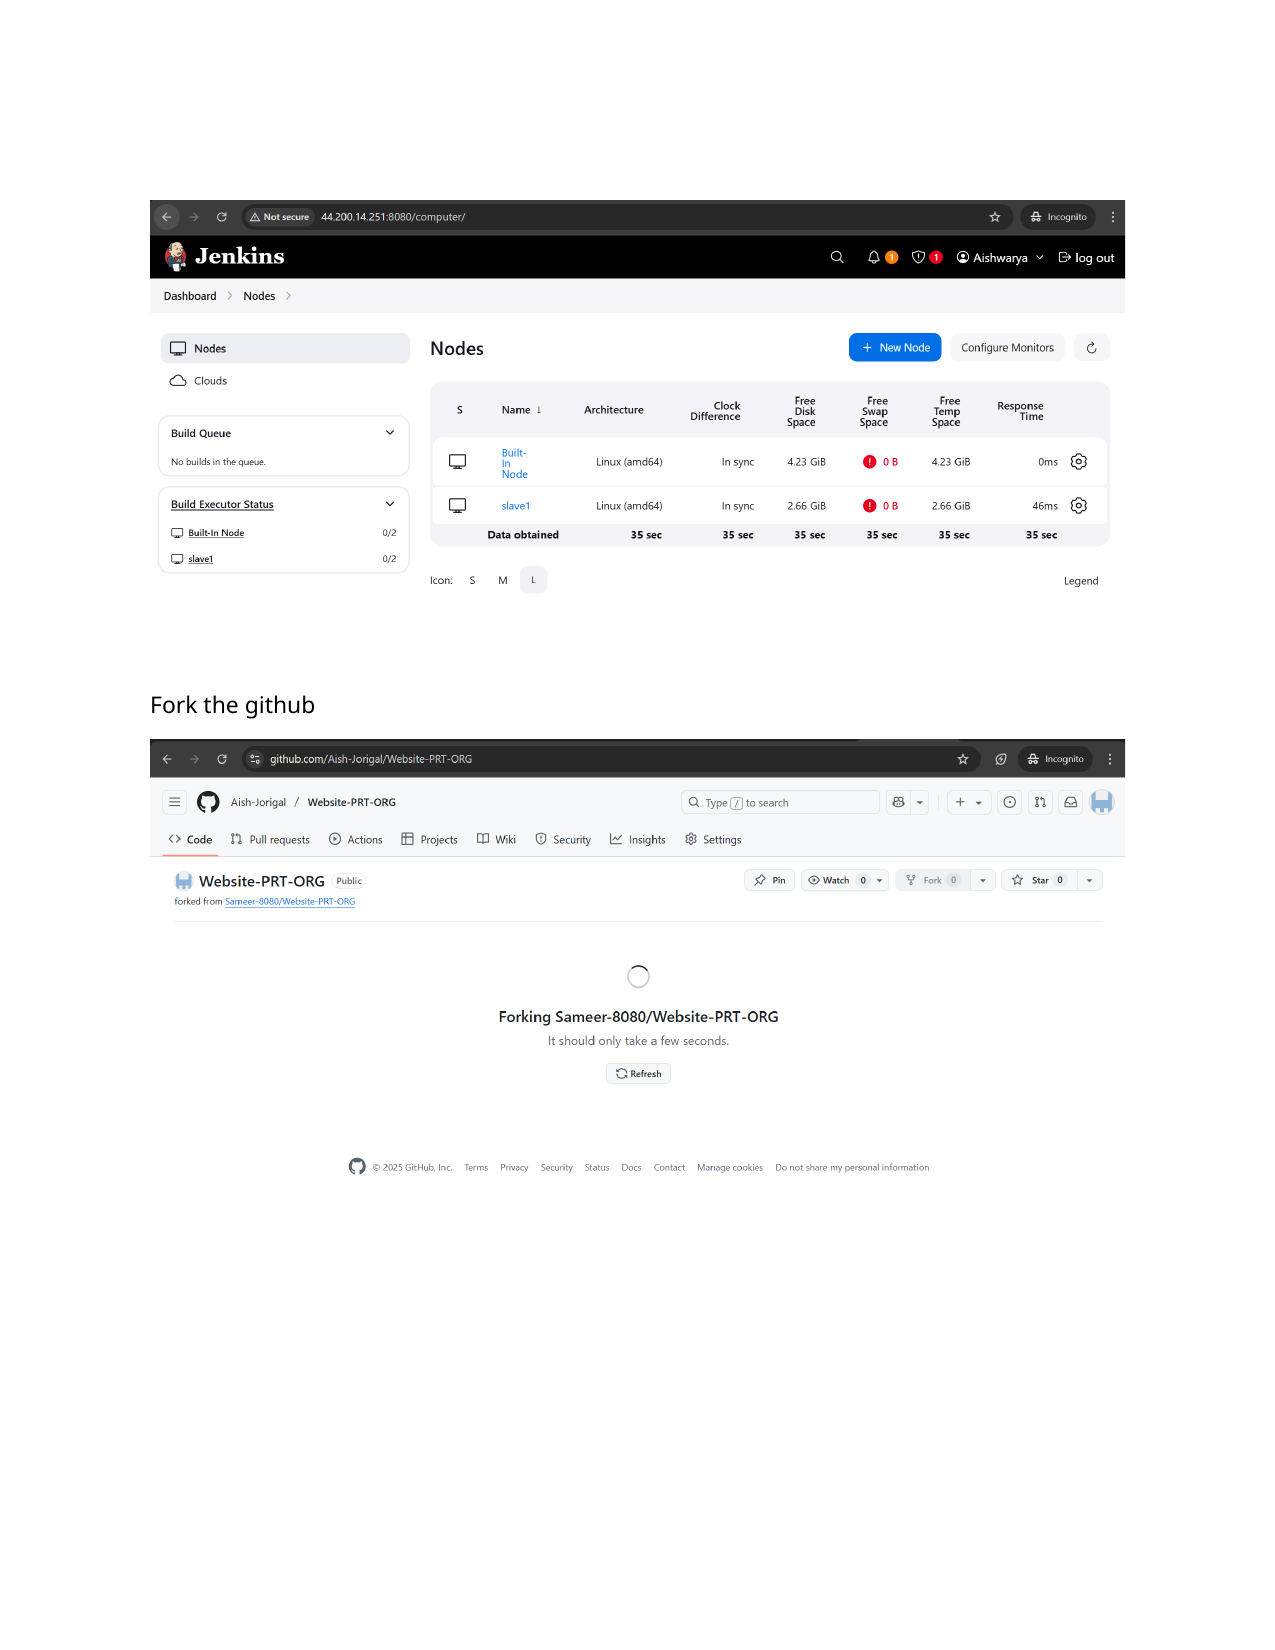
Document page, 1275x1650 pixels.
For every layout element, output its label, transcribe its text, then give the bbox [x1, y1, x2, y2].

picture [150, 200, 1125, 619]
picture [150, 739, 1125, 1186]
text Fork the github [150, 689, 1125, 720]
